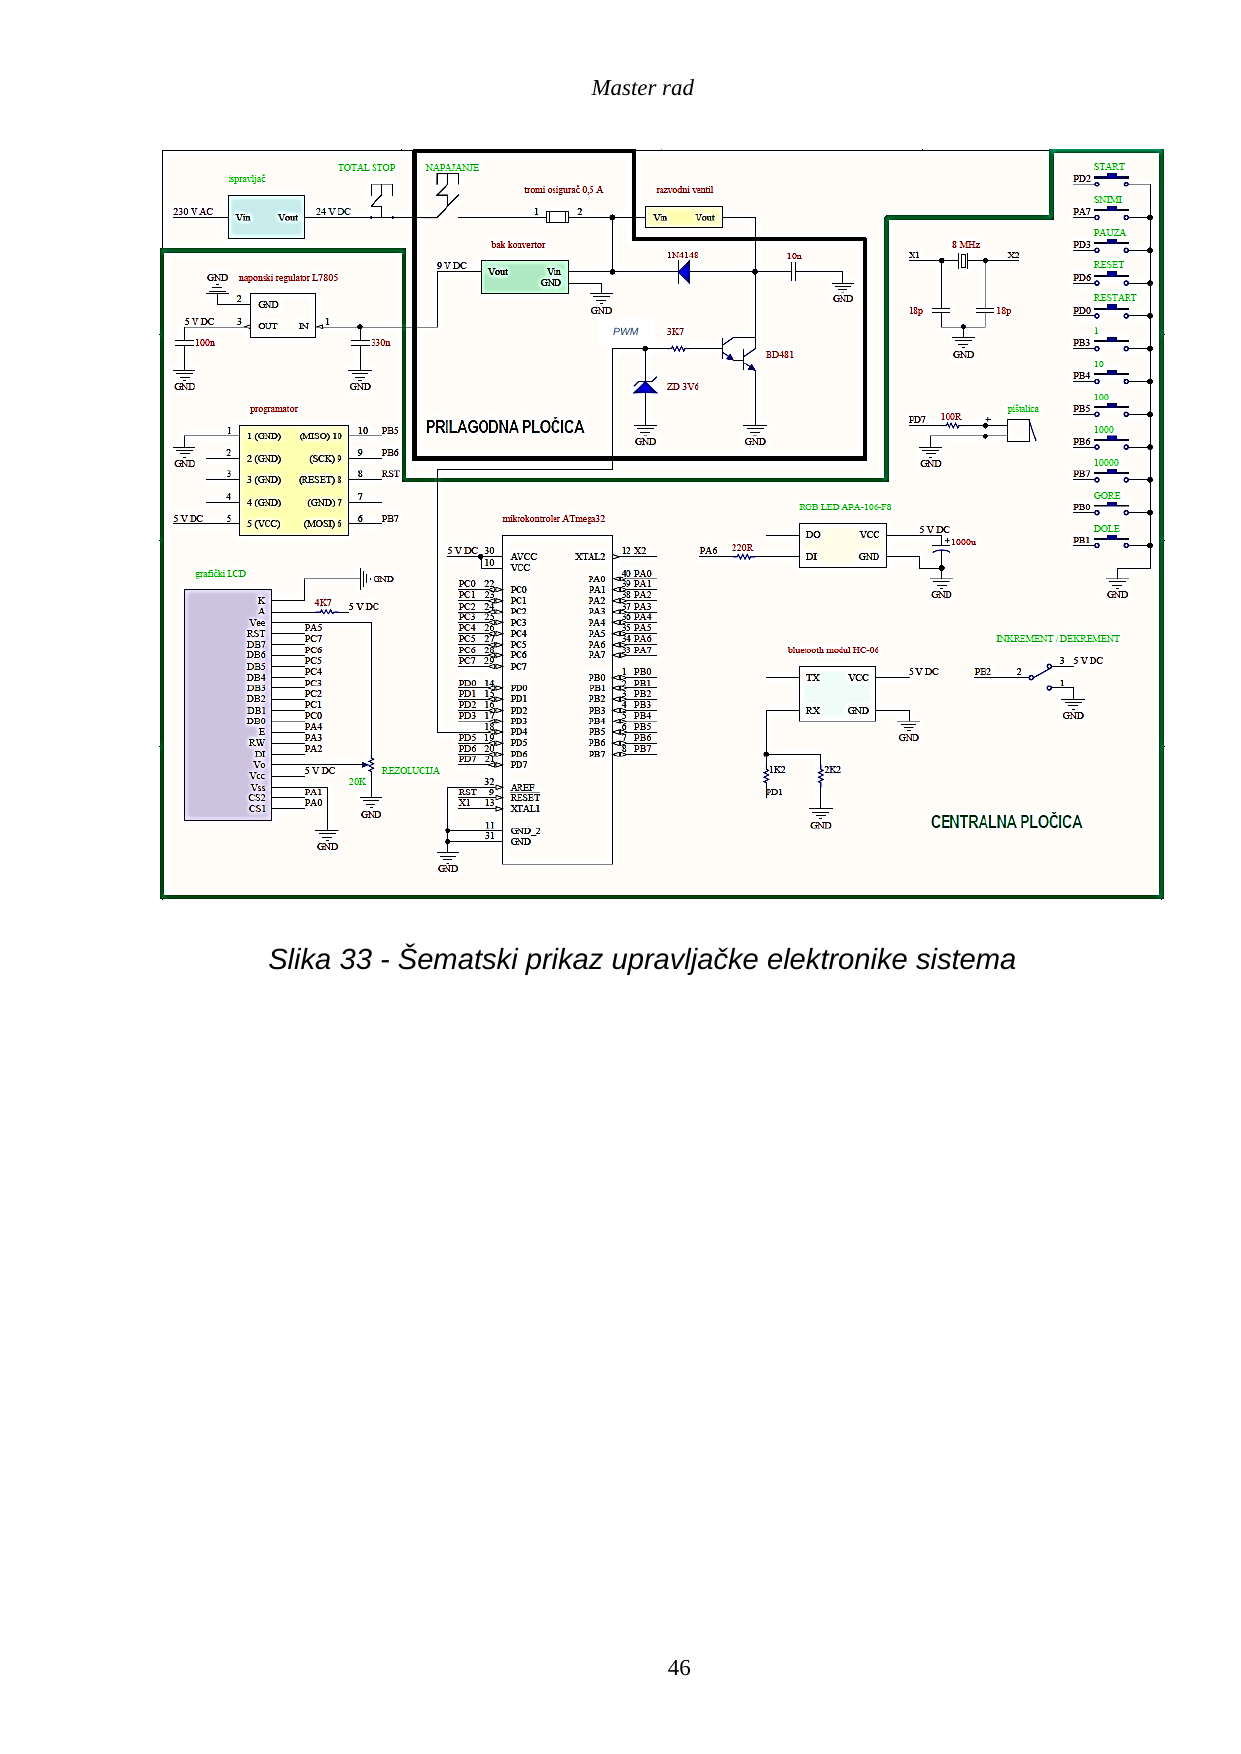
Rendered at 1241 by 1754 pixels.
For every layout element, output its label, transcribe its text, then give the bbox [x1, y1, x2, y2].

picture [159, 149, 1165, 900]
text Slika 33 - Šematski prikaz upravljačke elektronike sistema [159, 942, 1128, 975]
